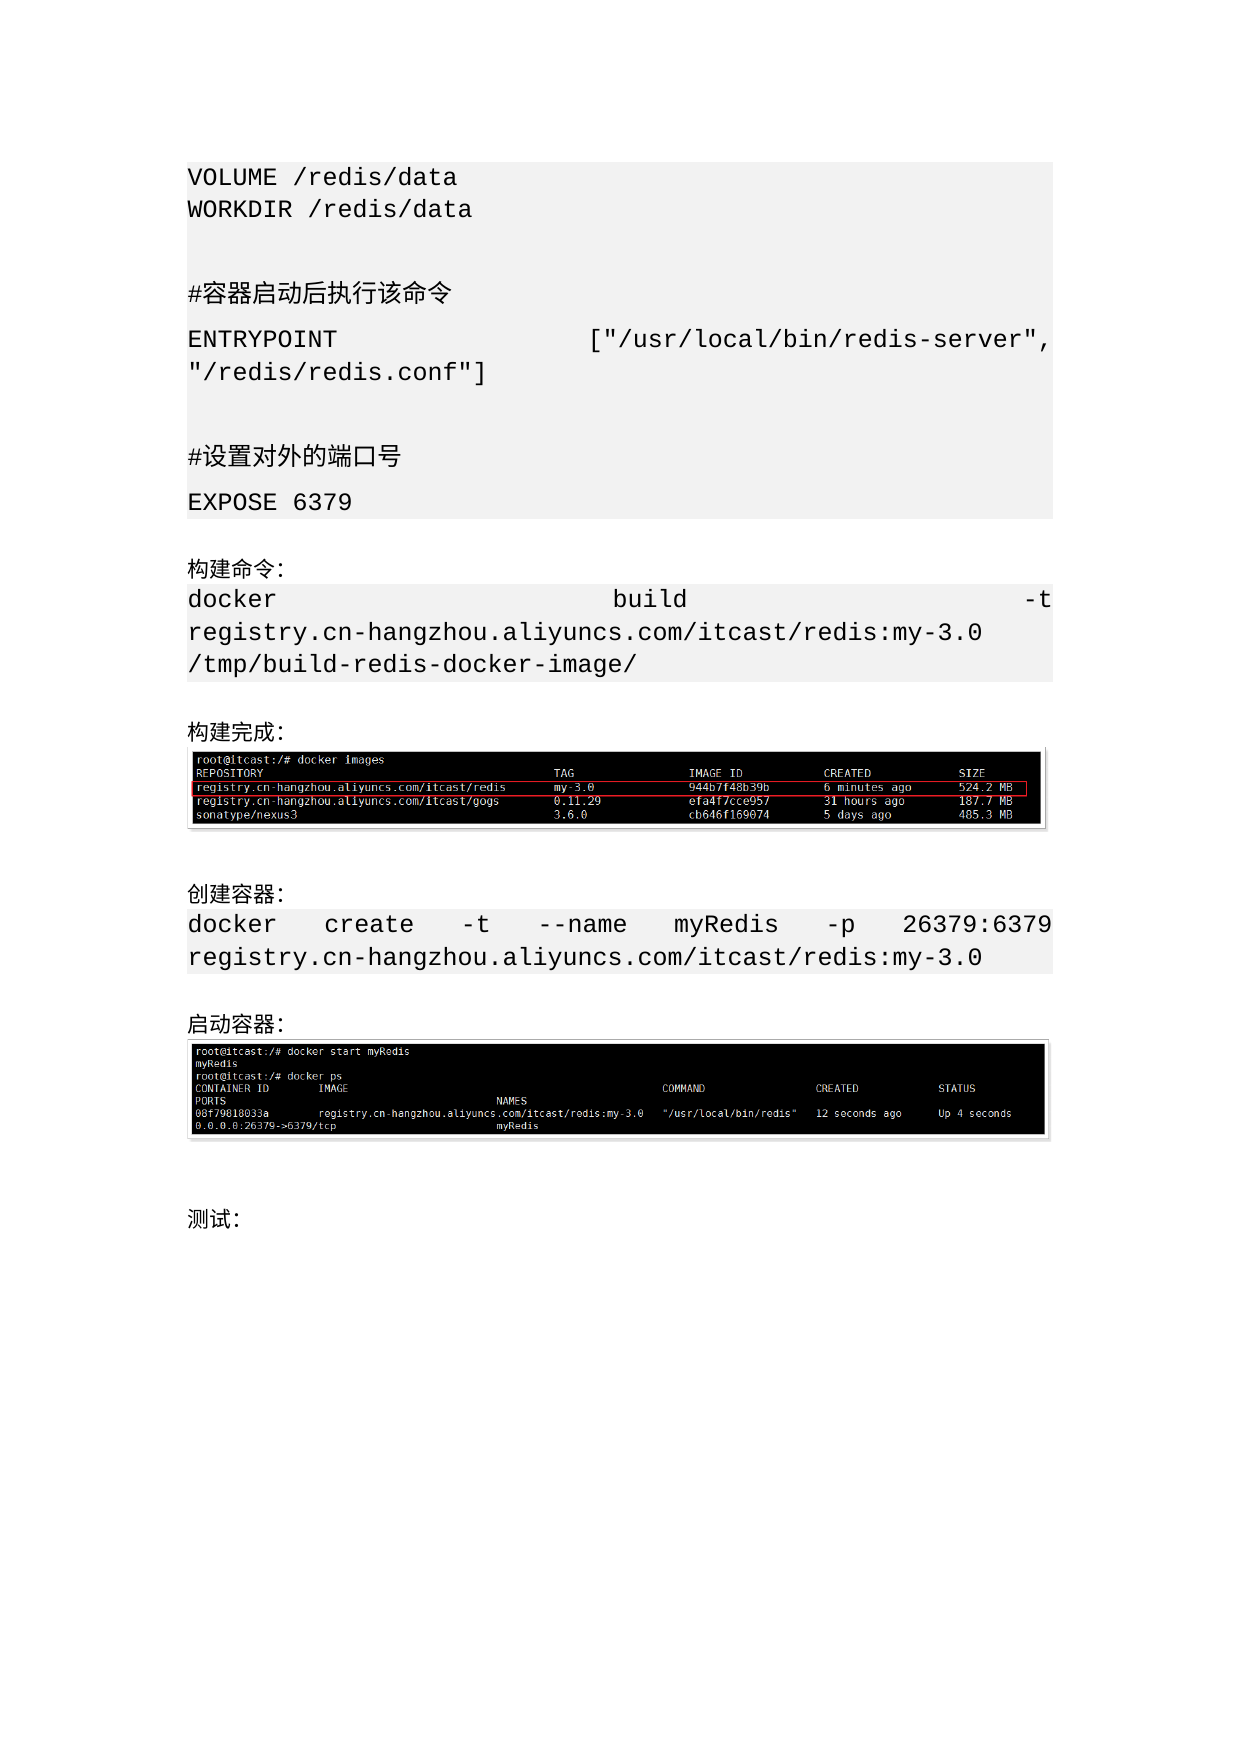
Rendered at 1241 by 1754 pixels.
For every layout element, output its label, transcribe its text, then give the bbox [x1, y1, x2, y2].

text WORKDIR /redis/data [187, 194, 1053, 227]
text 创建容器： [187, 877, 1053, 909]
text VOLUME /redis/data [187, 162, 1053, 194]
text #设置对外的端口号 [187, 422, 1053, 487]
picture [187, 747, 1049, 832]
text 启动容器： [187, 1007, 1053, 1039]
text docker build -t registry.cn-hangzhou.aliyuncs.com/itcast/redis:my-3.0 /tmp/build-redis-docker-image/ [187, 584, 1053, 682]
text 构建完成： [187, 714, 1053, 747]
text #容器启动后执行该命令 [187, 259, 1053, 324]
text docker create -t --name myRedis -p 26379:6379 registry.cn-hangzhou.aliyuncs.com/itcast/redis:my-3.0 [187, 909, 1053, 974]
text EXPOSE 6379 [187, 487, 1053, 519]
text ENTRYPOINT ["/usr/local/bin/redis-server", "/redis/redis.conf"] [187, 324, 1053, 389]
text 测试： [187, 1202, 1053, 1234]
picture [187, 1039, 1052, 1142]
text 构建命令： [187, 552, 1053, 584]
